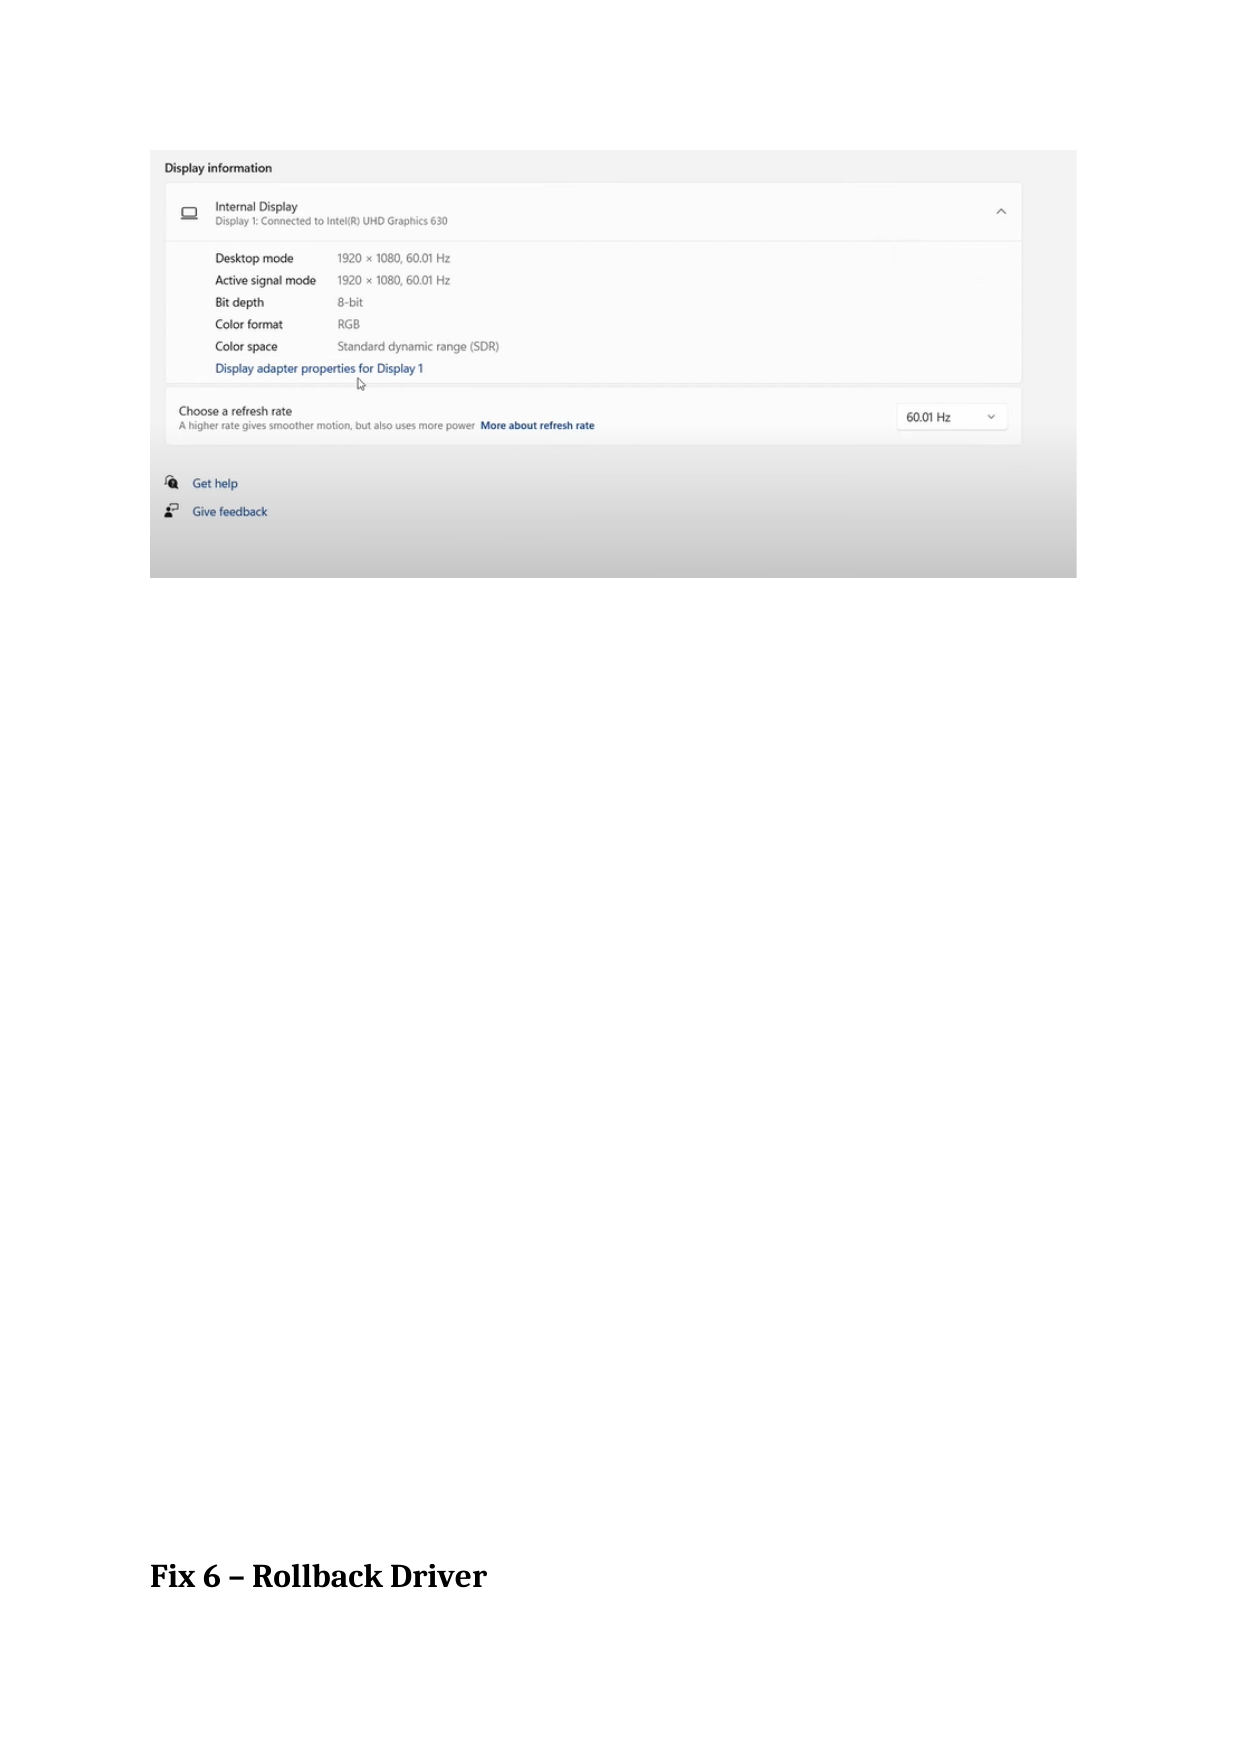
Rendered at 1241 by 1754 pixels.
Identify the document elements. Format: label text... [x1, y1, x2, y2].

text Fix 6 – Rollback Driver [150, 1557, 1090, 1596]
picture [150, 150, 1077, 578]
